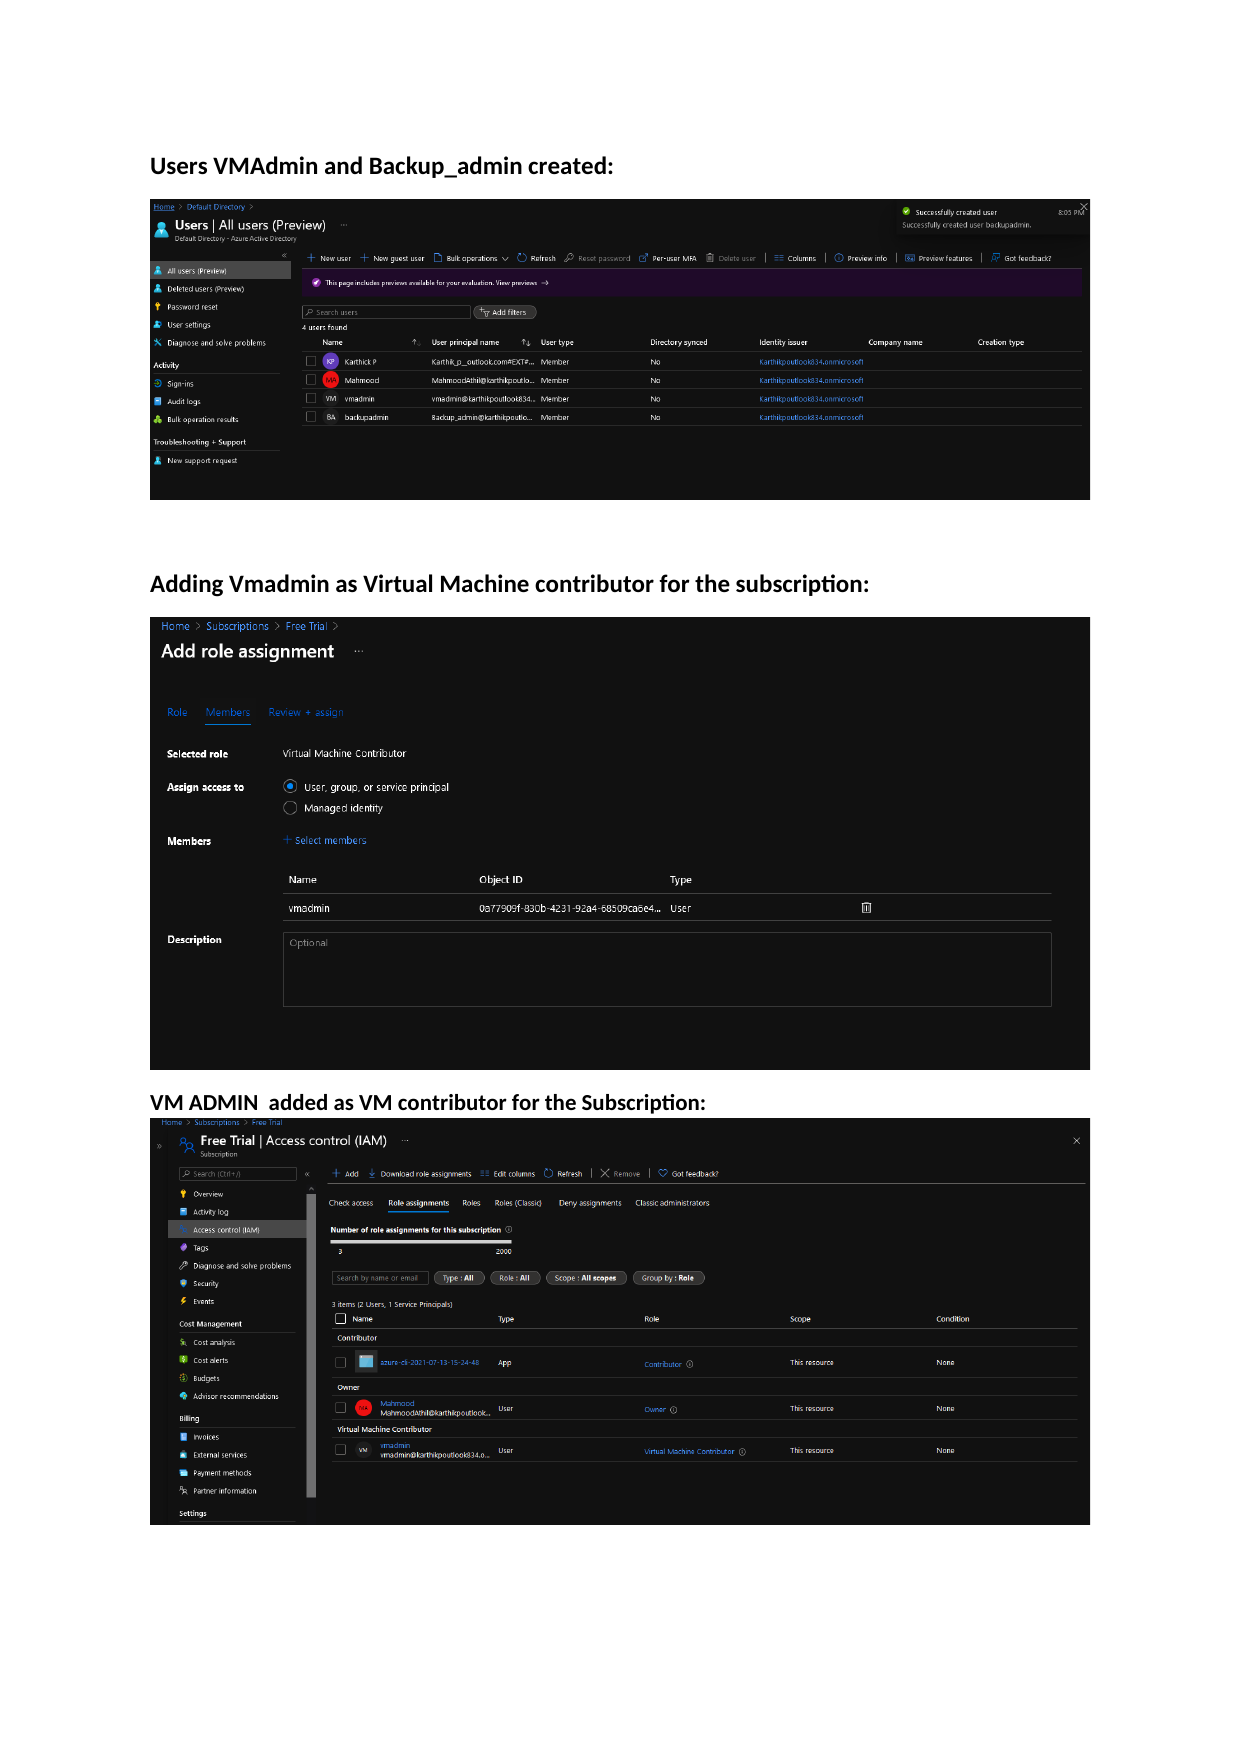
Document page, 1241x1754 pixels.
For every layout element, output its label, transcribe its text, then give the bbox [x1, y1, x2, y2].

picture [150, 1118, 1091, 1525]
picture [150, 617, 1091, 1070]
picture [150, 199, 1091, 500]
text VM ADMIN added as VM contributor for the Subscription: [150, 1088, 1090, 1118]
text Users VMAdmin and Backup_admin created: [150, 150, 1090, 181]
text Adding Vmadmin as Virtual Machine contributor for the subscription: [150, 568, 1090, 599]
